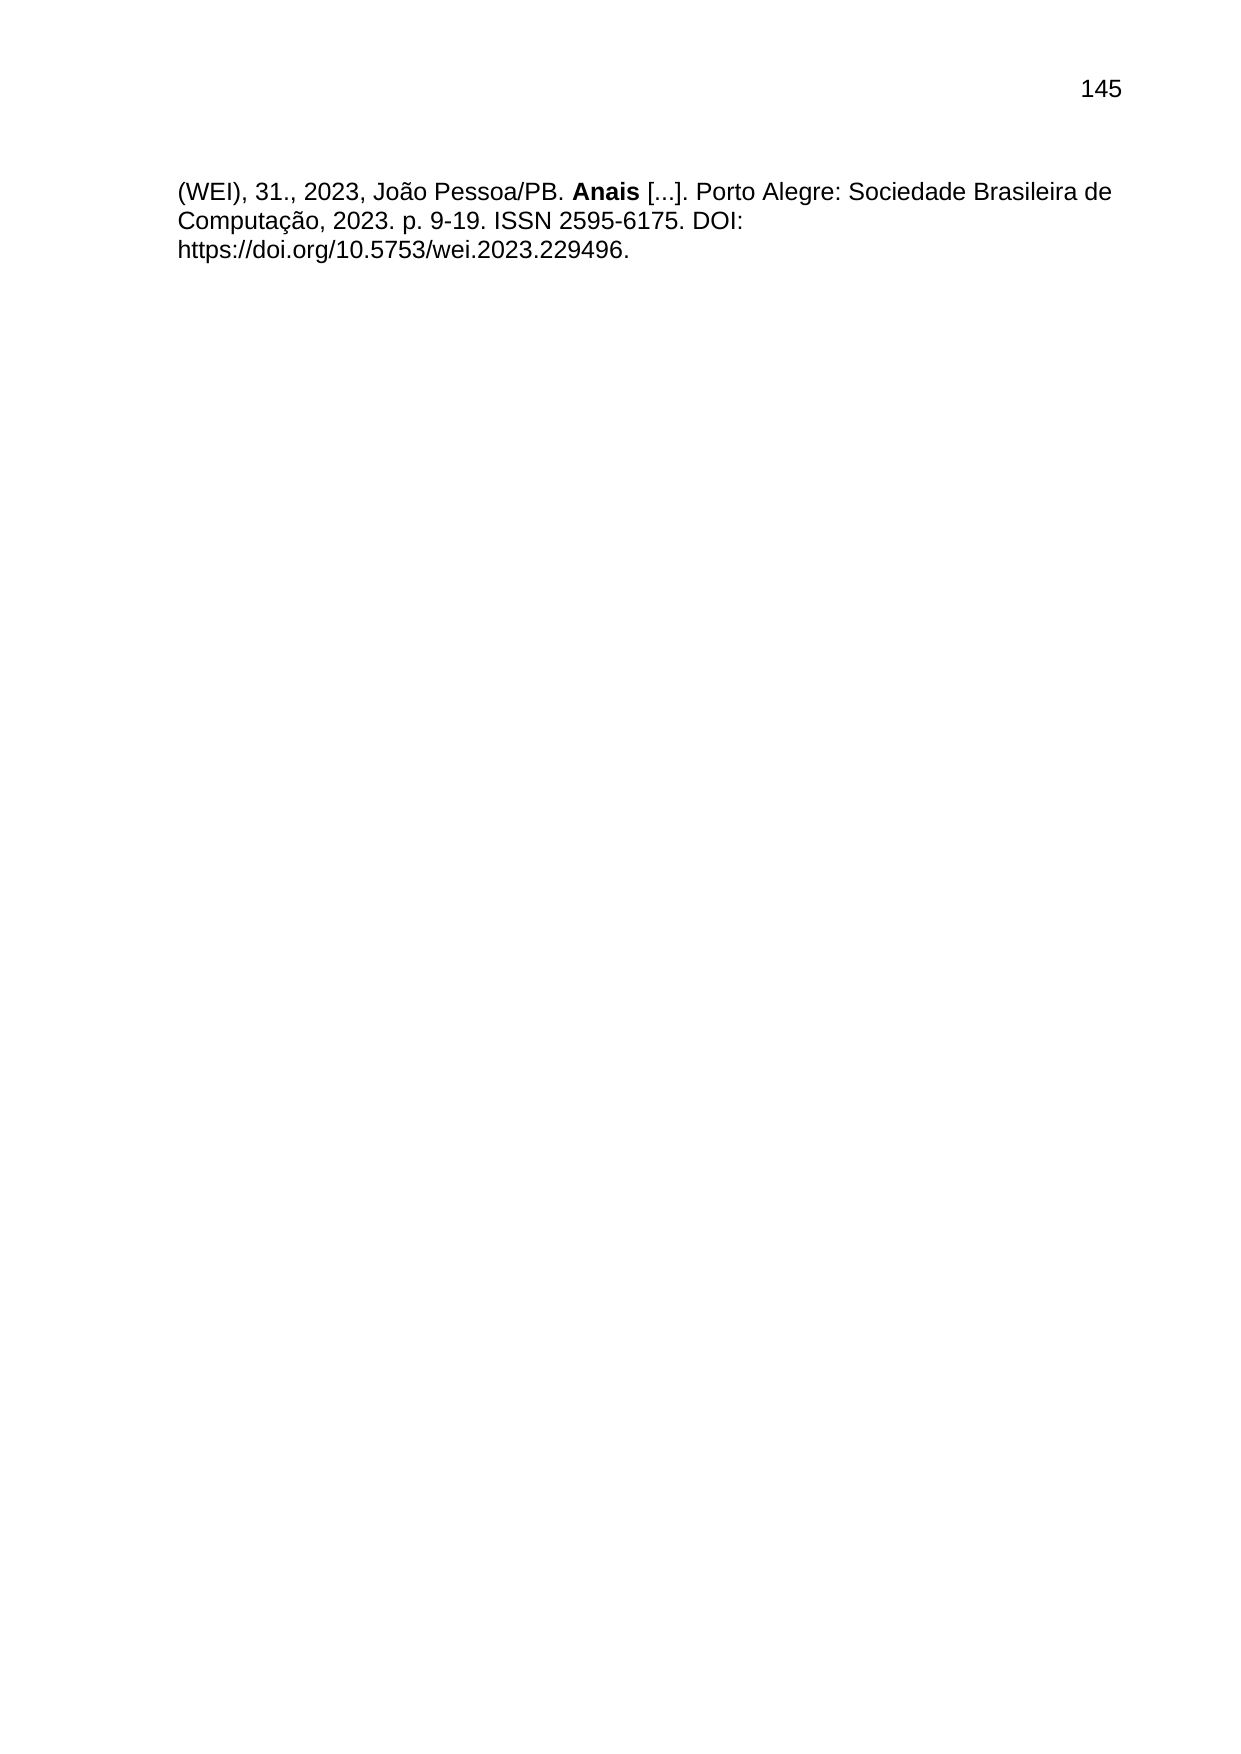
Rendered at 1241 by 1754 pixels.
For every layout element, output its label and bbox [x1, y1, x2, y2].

text [177, 177, 1122, 263]
